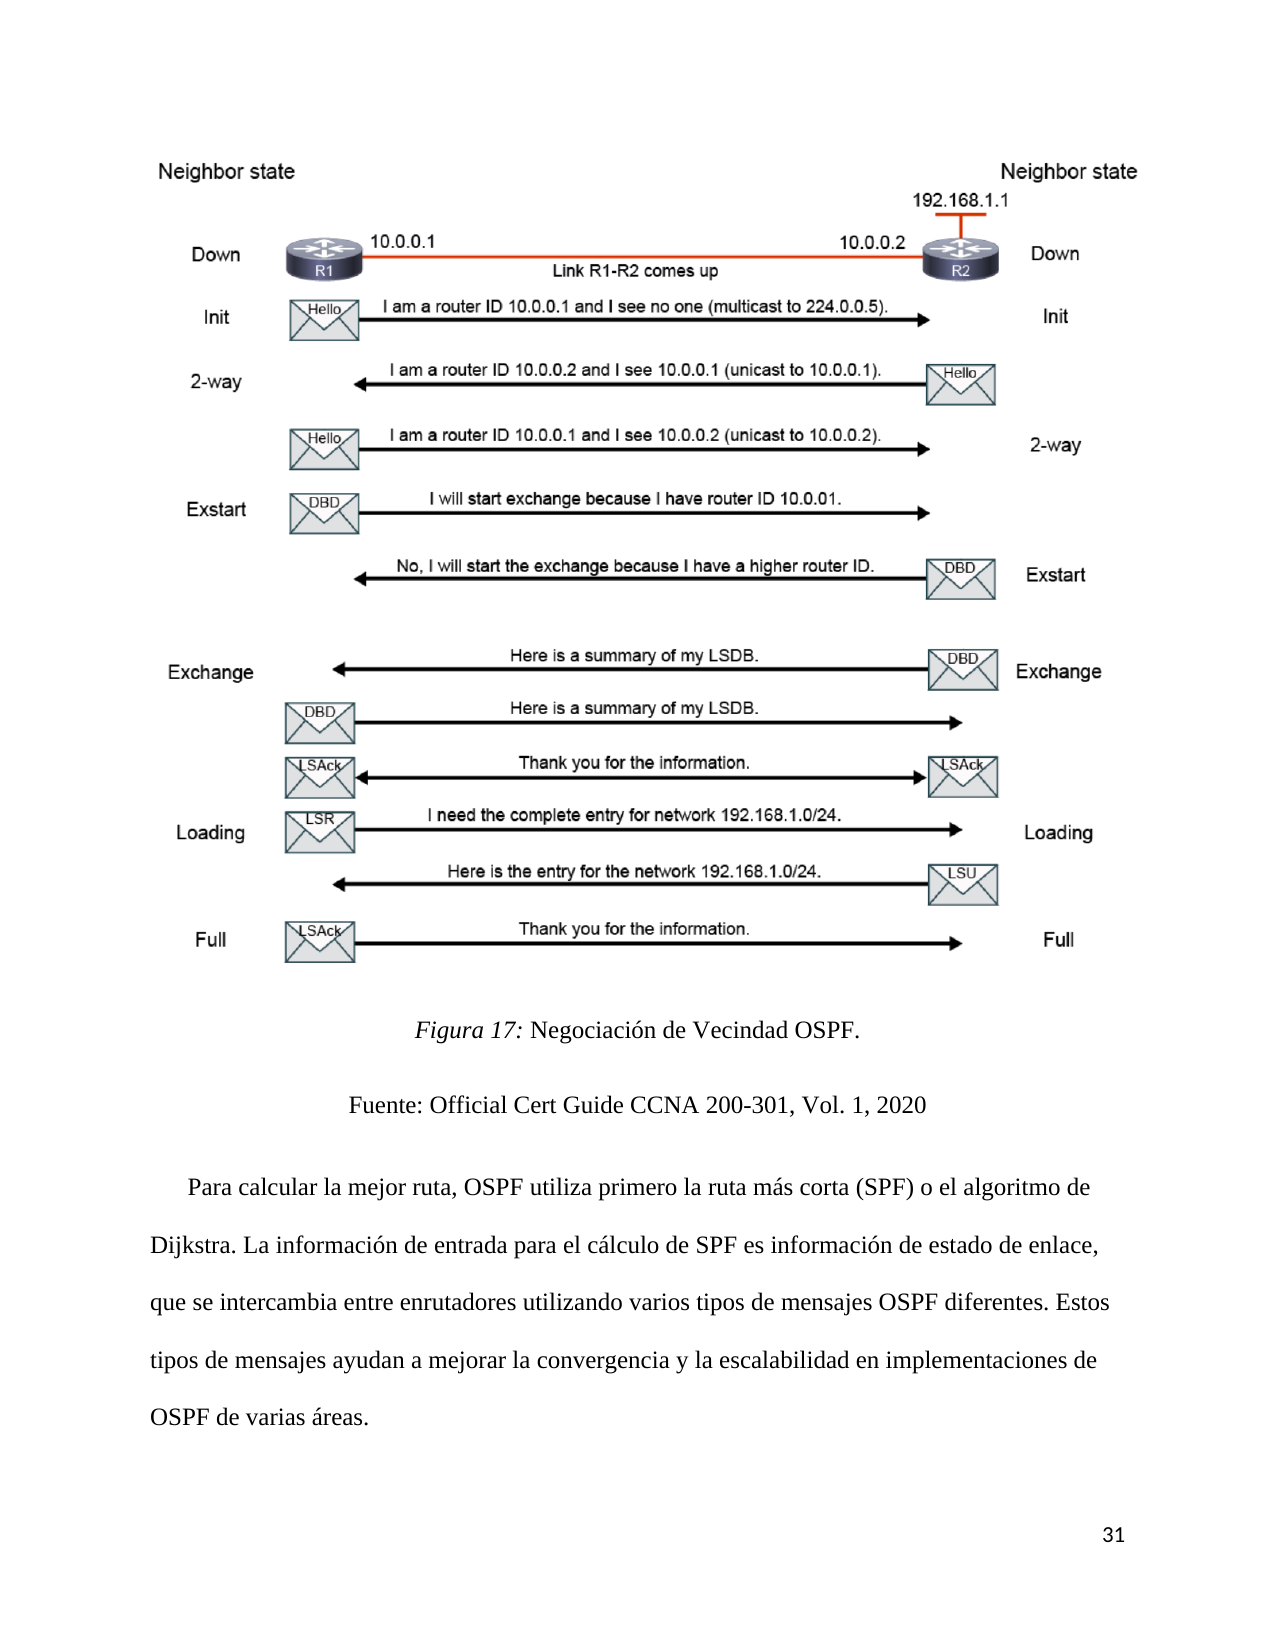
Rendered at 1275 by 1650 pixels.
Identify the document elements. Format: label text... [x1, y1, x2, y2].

text Para calcular la mejor ruta, OSPF utiliza primero la ruta más corta (SPF) o el algoritmo de Dijkstra. La información de entrada para el cálculo de SPF es información de estado de enlace, que se intercambia entre enrutadores utilizando varios tipos de mensajes OSPF diferentes. Estos tipos de mensajes ayudan a mejorar la convergencia y la escalabilidad en implementaciones de OSPF de varias áreas. [150, 1172, 1125, 1431]
text Fuente: Official Cert Guide CCNA 200-301, Vol. 1, 2020 [150, 1090, 1125, 1118]
picture [150, 640, 1121, 975]
text Figura 17: Negociación de Vecindad OSPF. [150, 1016, 1125, 1044]
picture [150, 150, 1157, 612]
